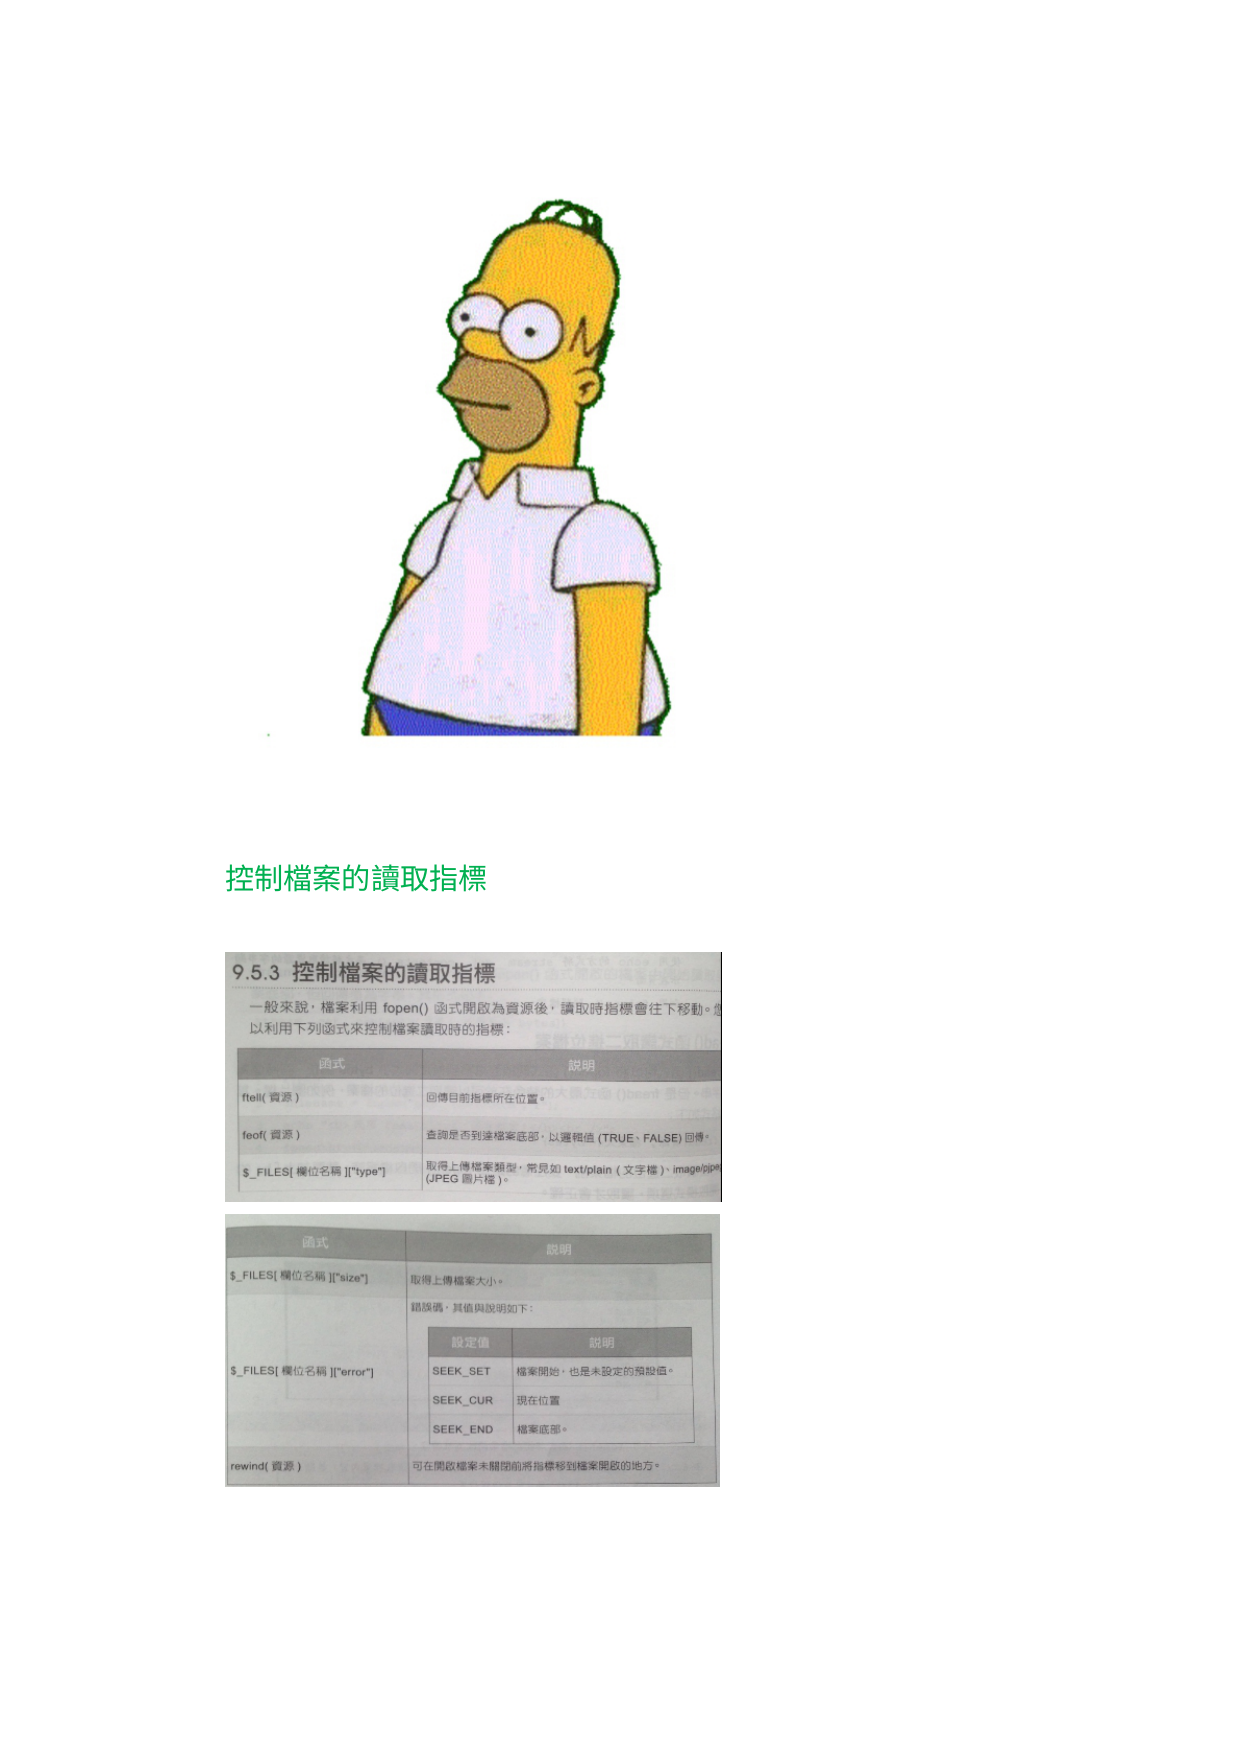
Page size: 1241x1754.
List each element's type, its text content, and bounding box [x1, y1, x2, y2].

picture [225, 1214, 720, 1487]
picture [225, 952, 722, 1202]
picture [225, 164, 844, 776]
list 控制檔案的讀取指標 [225, 839, 1053, 914]
